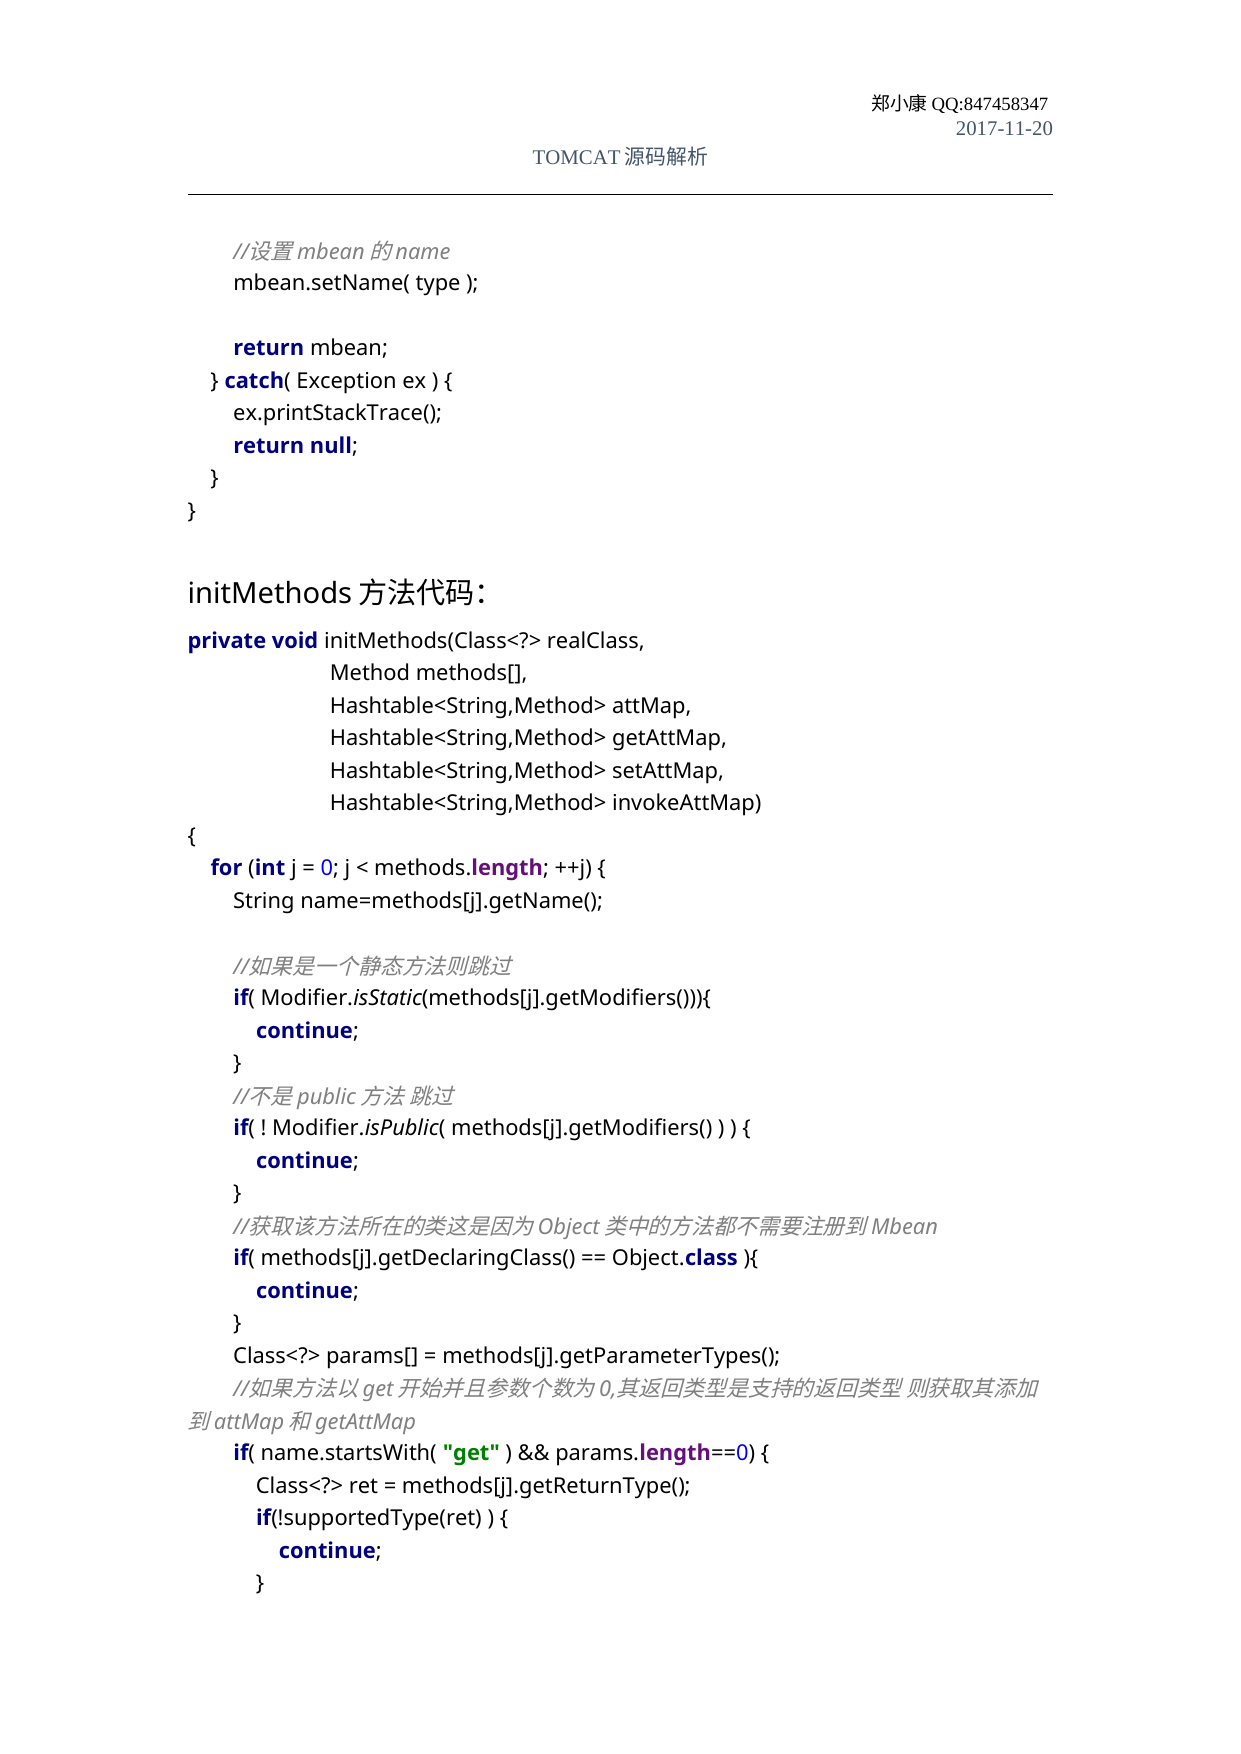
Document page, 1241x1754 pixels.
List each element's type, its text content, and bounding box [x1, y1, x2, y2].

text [187, 201, 1053, 526]
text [187, 623, 1053, 1598]
text initMethods方法代码： [187, 558, 1053, 623]
